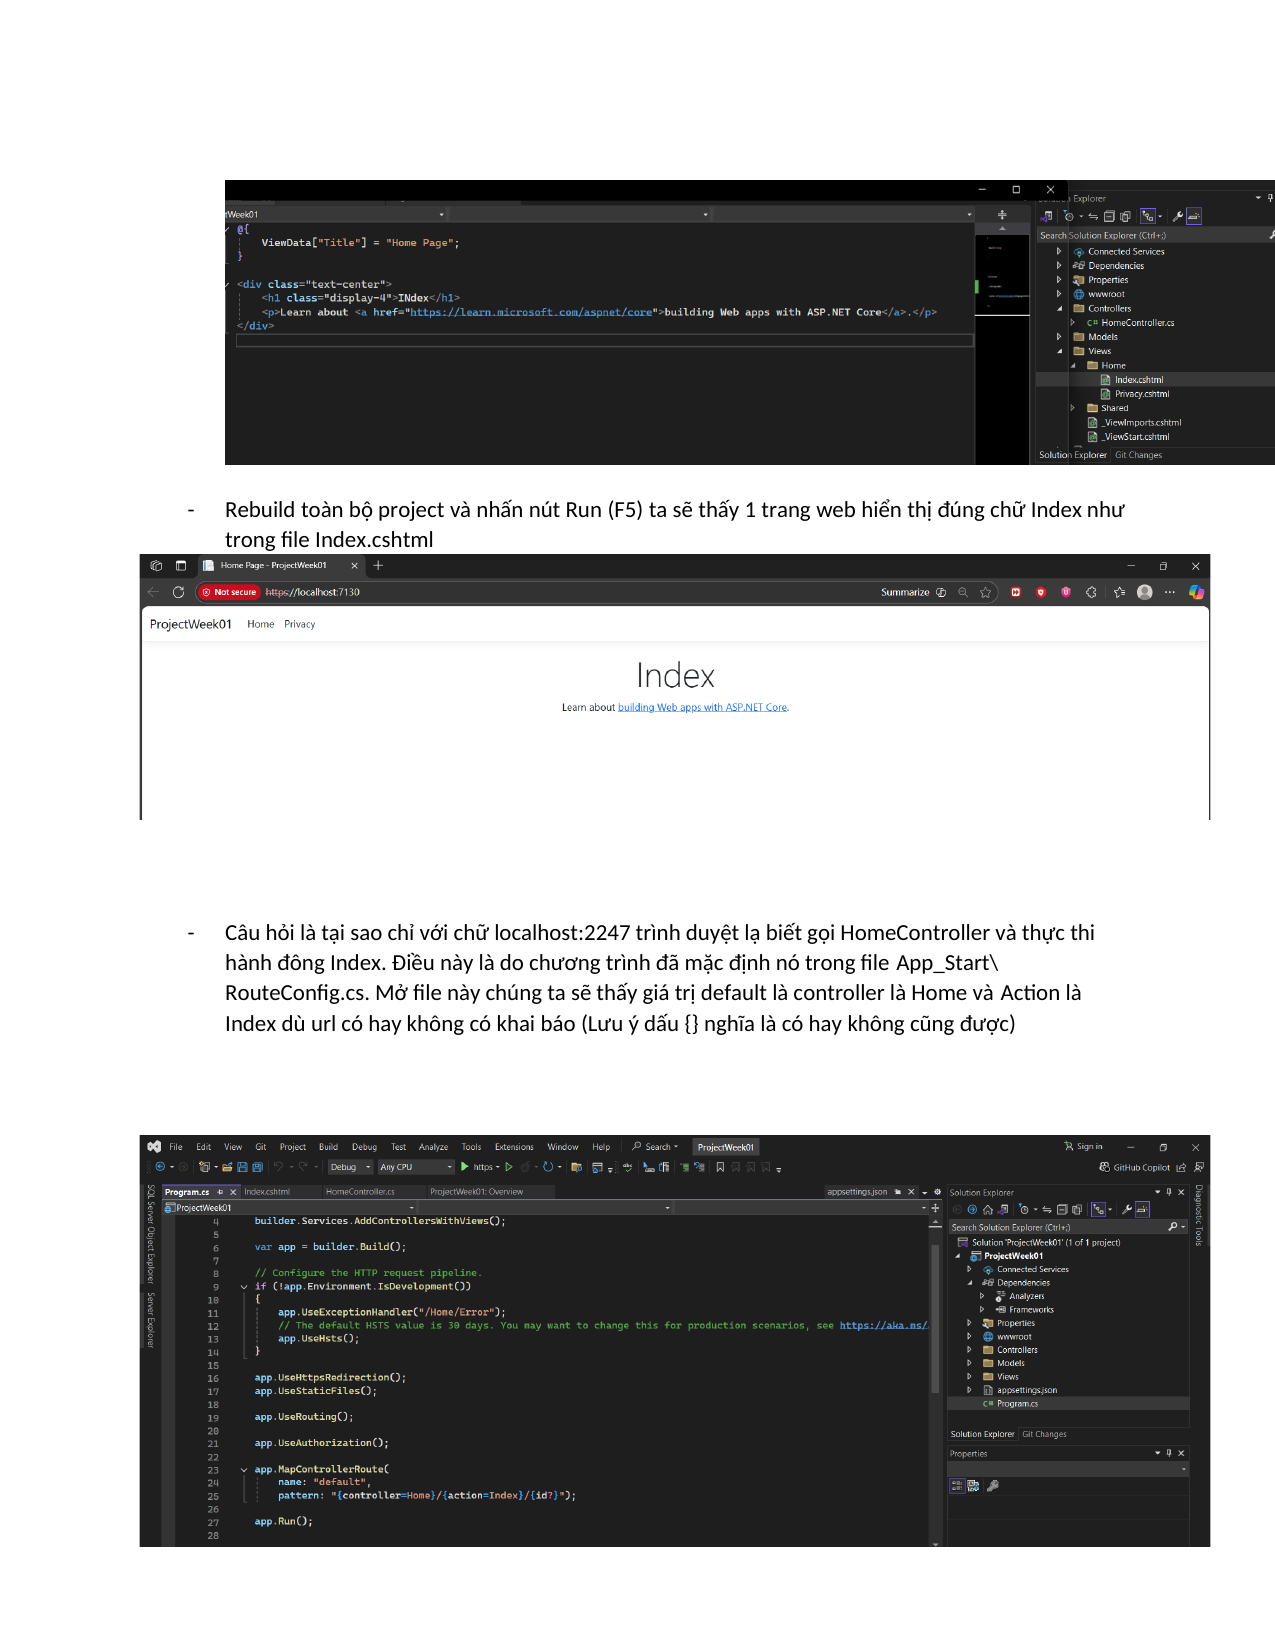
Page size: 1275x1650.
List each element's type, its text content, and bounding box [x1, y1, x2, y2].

text trong file Index.cshtml [225, 526, 1210, 554]
picture [139, 554, 1211, 820]
picture [139, 1135, 1211, 1547]
picture [225, 180, 1275, 465]
list Câu hỏi là tại sao chỉ với chữ localhost:2247 trình duyệt lạ biết gọi HomeController và thực thi hành đông Index. Điều này là do chương trình đã mặc định nó trong file App_Start\RouteConfig.cs. Mở file này chúng ta sẽ thấy giá trị default là controller là Home và Action là Index dù url có hay không có khai báo (Lưu ý dấu {} nghĩa là có hay không cũng được) [187, 918, 1103, 1037]
list Rebuild toàn bộ project và nhấn nút Run (F5) ta sẽ thấy 1 trang web hiển thị đúng chữ Index như [187, 495, 1210, 523]
